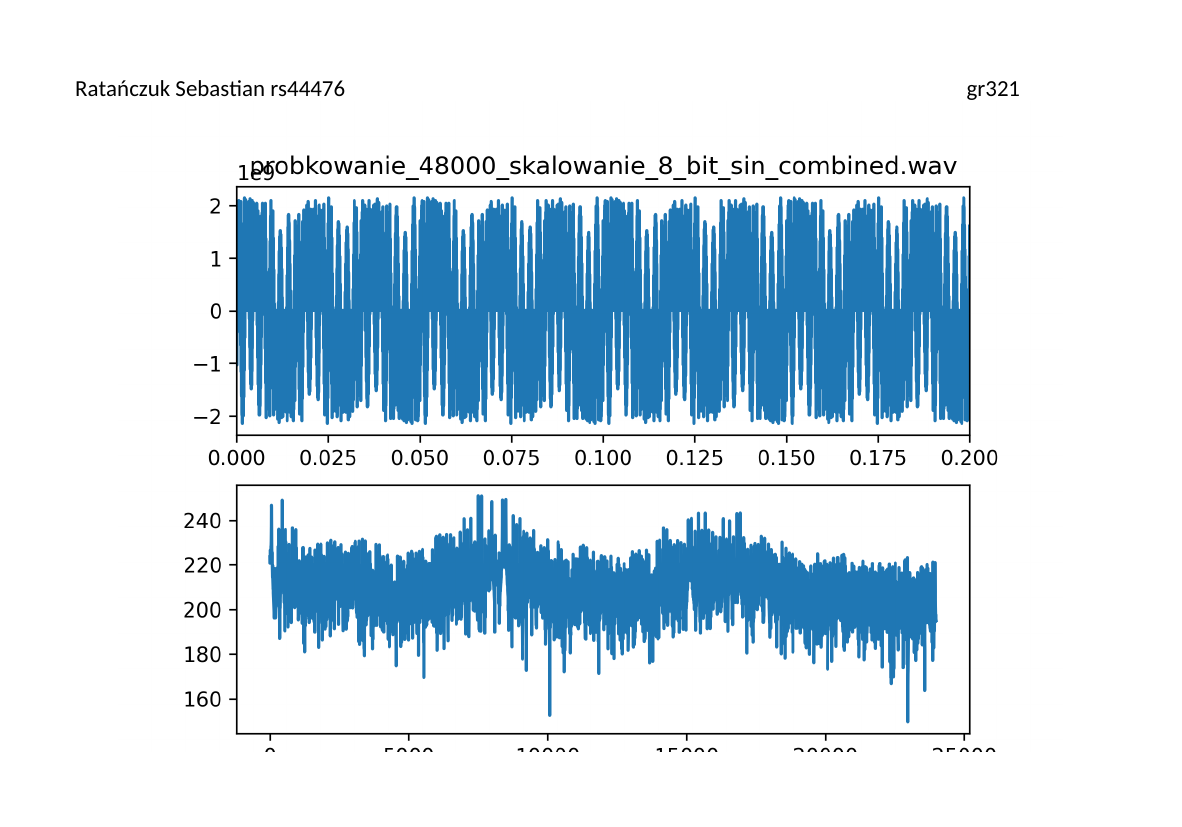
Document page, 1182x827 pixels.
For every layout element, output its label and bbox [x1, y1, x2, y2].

picture [118, 101, 1063, 752]
